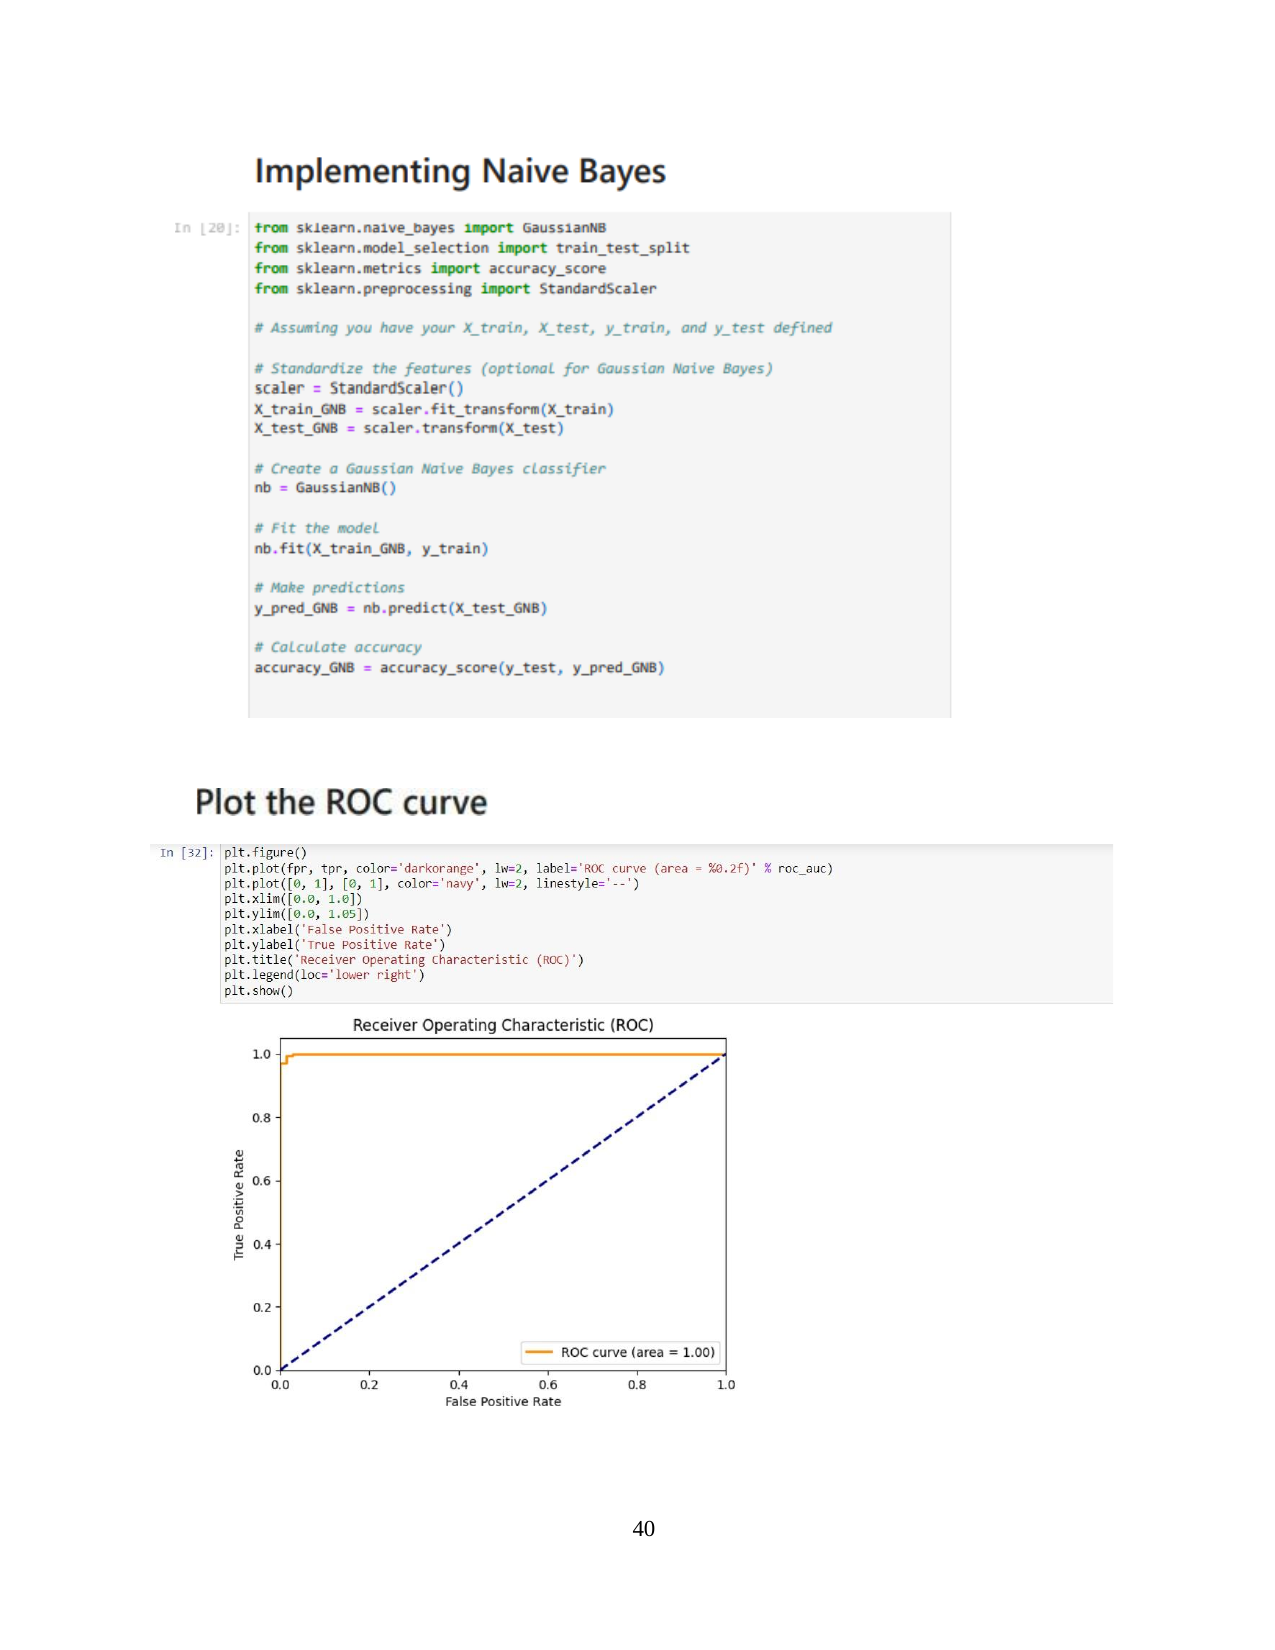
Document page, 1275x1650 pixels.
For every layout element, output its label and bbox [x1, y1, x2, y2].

picture [196, 788, 488, 816]
picture [175, 156, 952, 718]
picture [150, 844, 1114, 1406]
